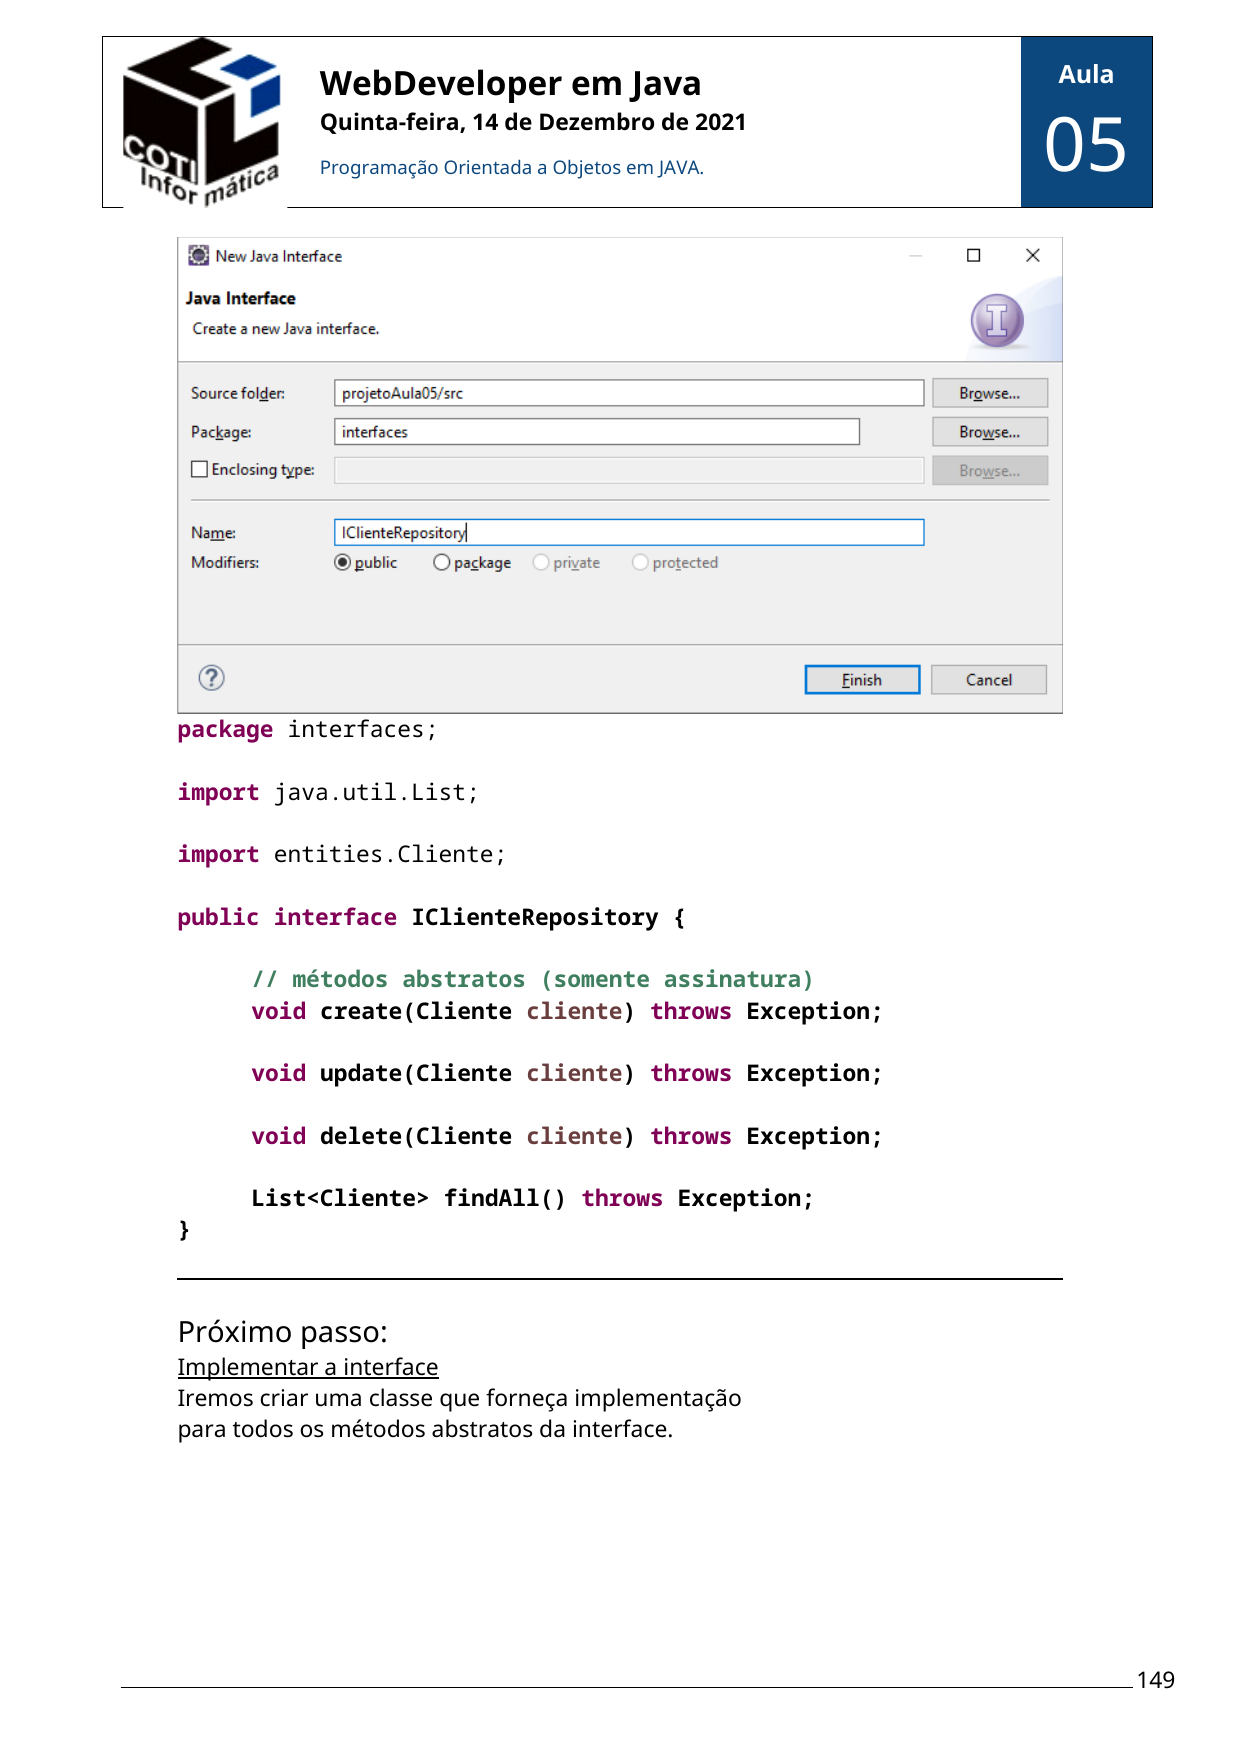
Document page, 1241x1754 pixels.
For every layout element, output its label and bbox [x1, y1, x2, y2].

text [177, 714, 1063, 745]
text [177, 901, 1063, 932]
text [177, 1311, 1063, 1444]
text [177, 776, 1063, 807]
picture [177, 237, 1063, 714]
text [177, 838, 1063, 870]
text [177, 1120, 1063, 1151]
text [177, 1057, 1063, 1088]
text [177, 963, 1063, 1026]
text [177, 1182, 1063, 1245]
